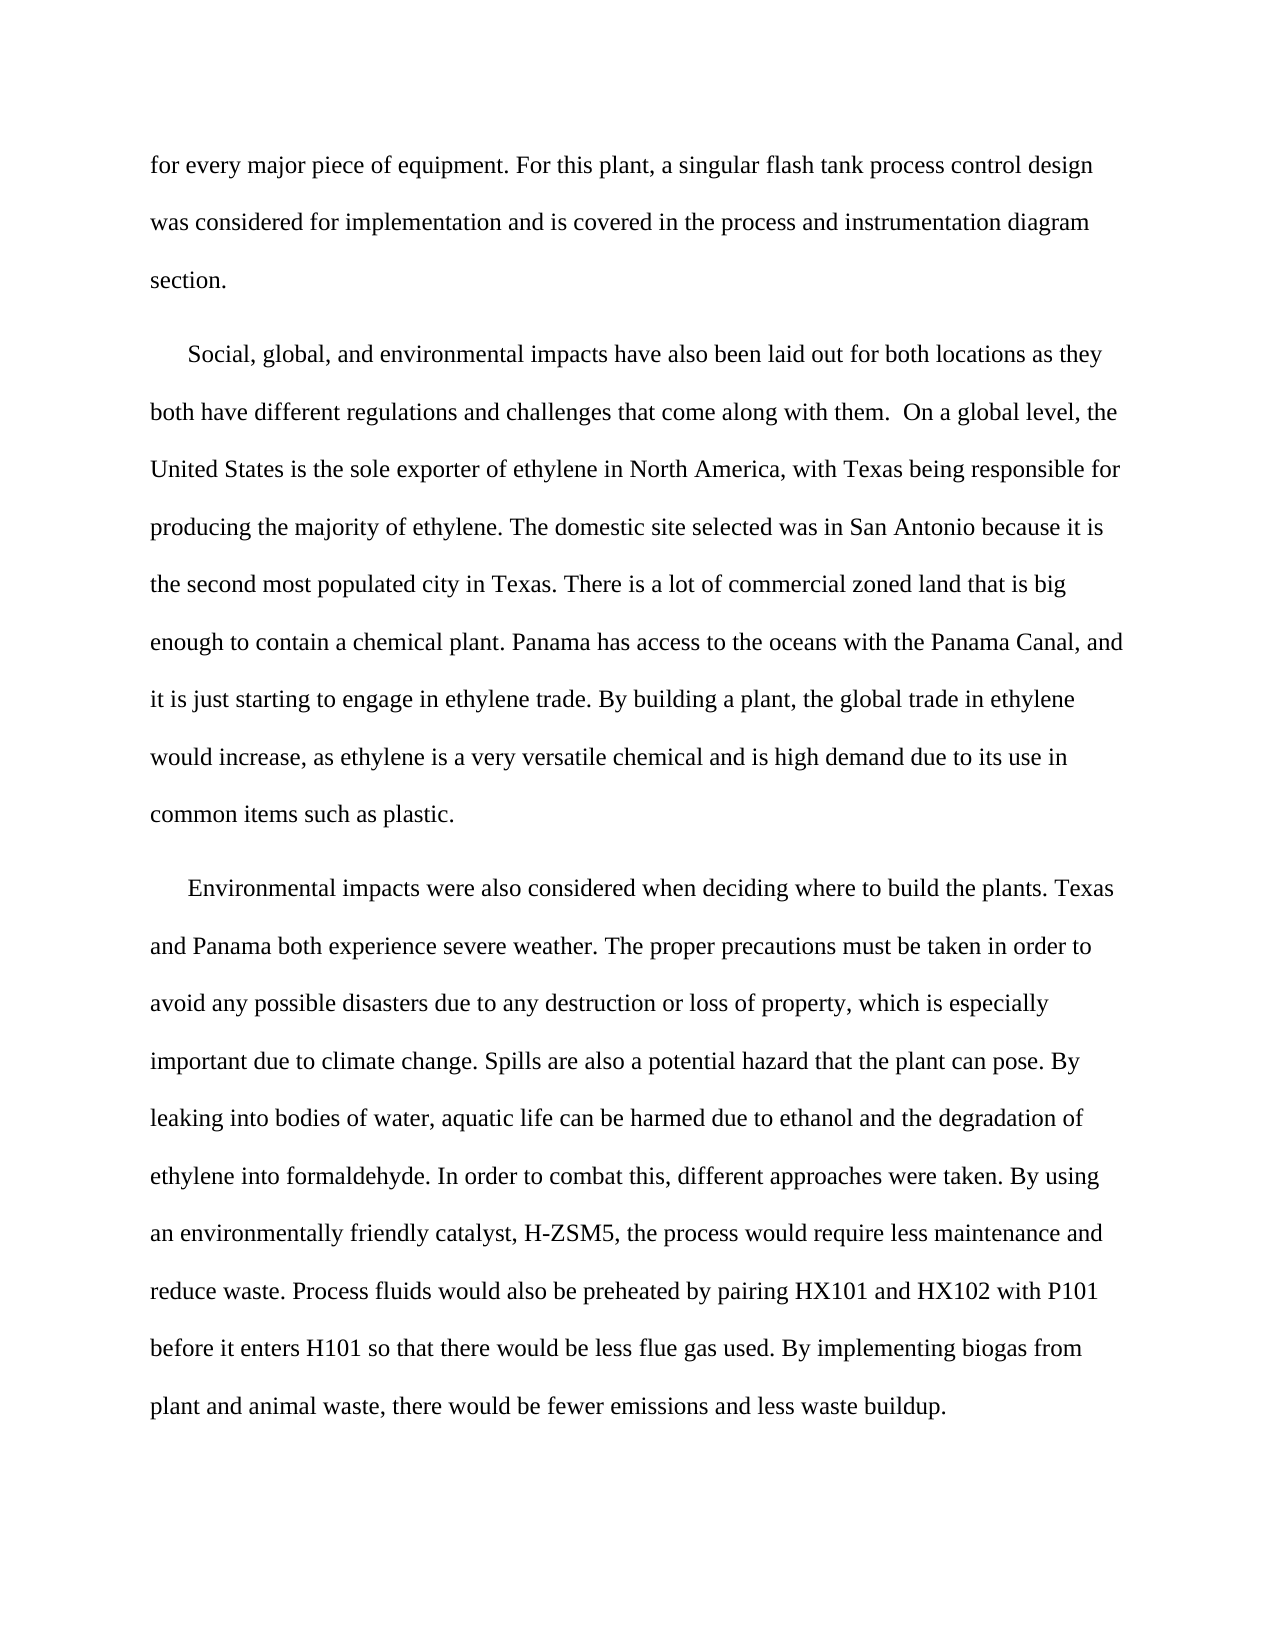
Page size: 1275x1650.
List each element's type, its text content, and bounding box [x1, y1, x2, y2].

text Environmental impacts were also considered when deciding where to build the plants. Texas and Panama both experience severe weather. The proper precautions must be taken in order to avoid any possible disasters due to any destruction or loss of property, which is especially important due to climate change. Spills are also a potential hazard that the plant can pose. By leaking into bodies of water, aquatic life can be harmed due to ethanol and the degradation of ethylene into formaldehyde. In order to combat this, different approaches were taken. By using an environmentally friendly catalyst, H-ZSM5, the process would require less maintenance and reduce waste. Process fluids would also be preheated by pairing HX101 and HX102 with P101 before it enters H101 so that there would be less flue gas used. By implementing biogas from plant and animal waste, there would be fewer emissions and less waste buildup. [150, 873, 1125, 1419]
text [150, 150, 1125, 294]
text Social, global, and environmental impacts have also been laid out for both locations as they both have different regulations and challenges that come along with them. On a global level, the United States is the sole exporter of ethylene in North America, with Texas being responsible for producing the majority of ethylene. The domestic site selected was in San Antonio because it is the second most populated city in Texas. There is a lot of commercial zoned land that is big enough to contain a chemical plant. Panama has access to the oceans with the Panama Canal, and it is just starting to engage in ethylene trade. By building a plant, the global trade in ethylene would increase, as ethylene is a very versatile chemical and is high demand due to its use in common items such as plastic. [150, 339, 1125, 828]
